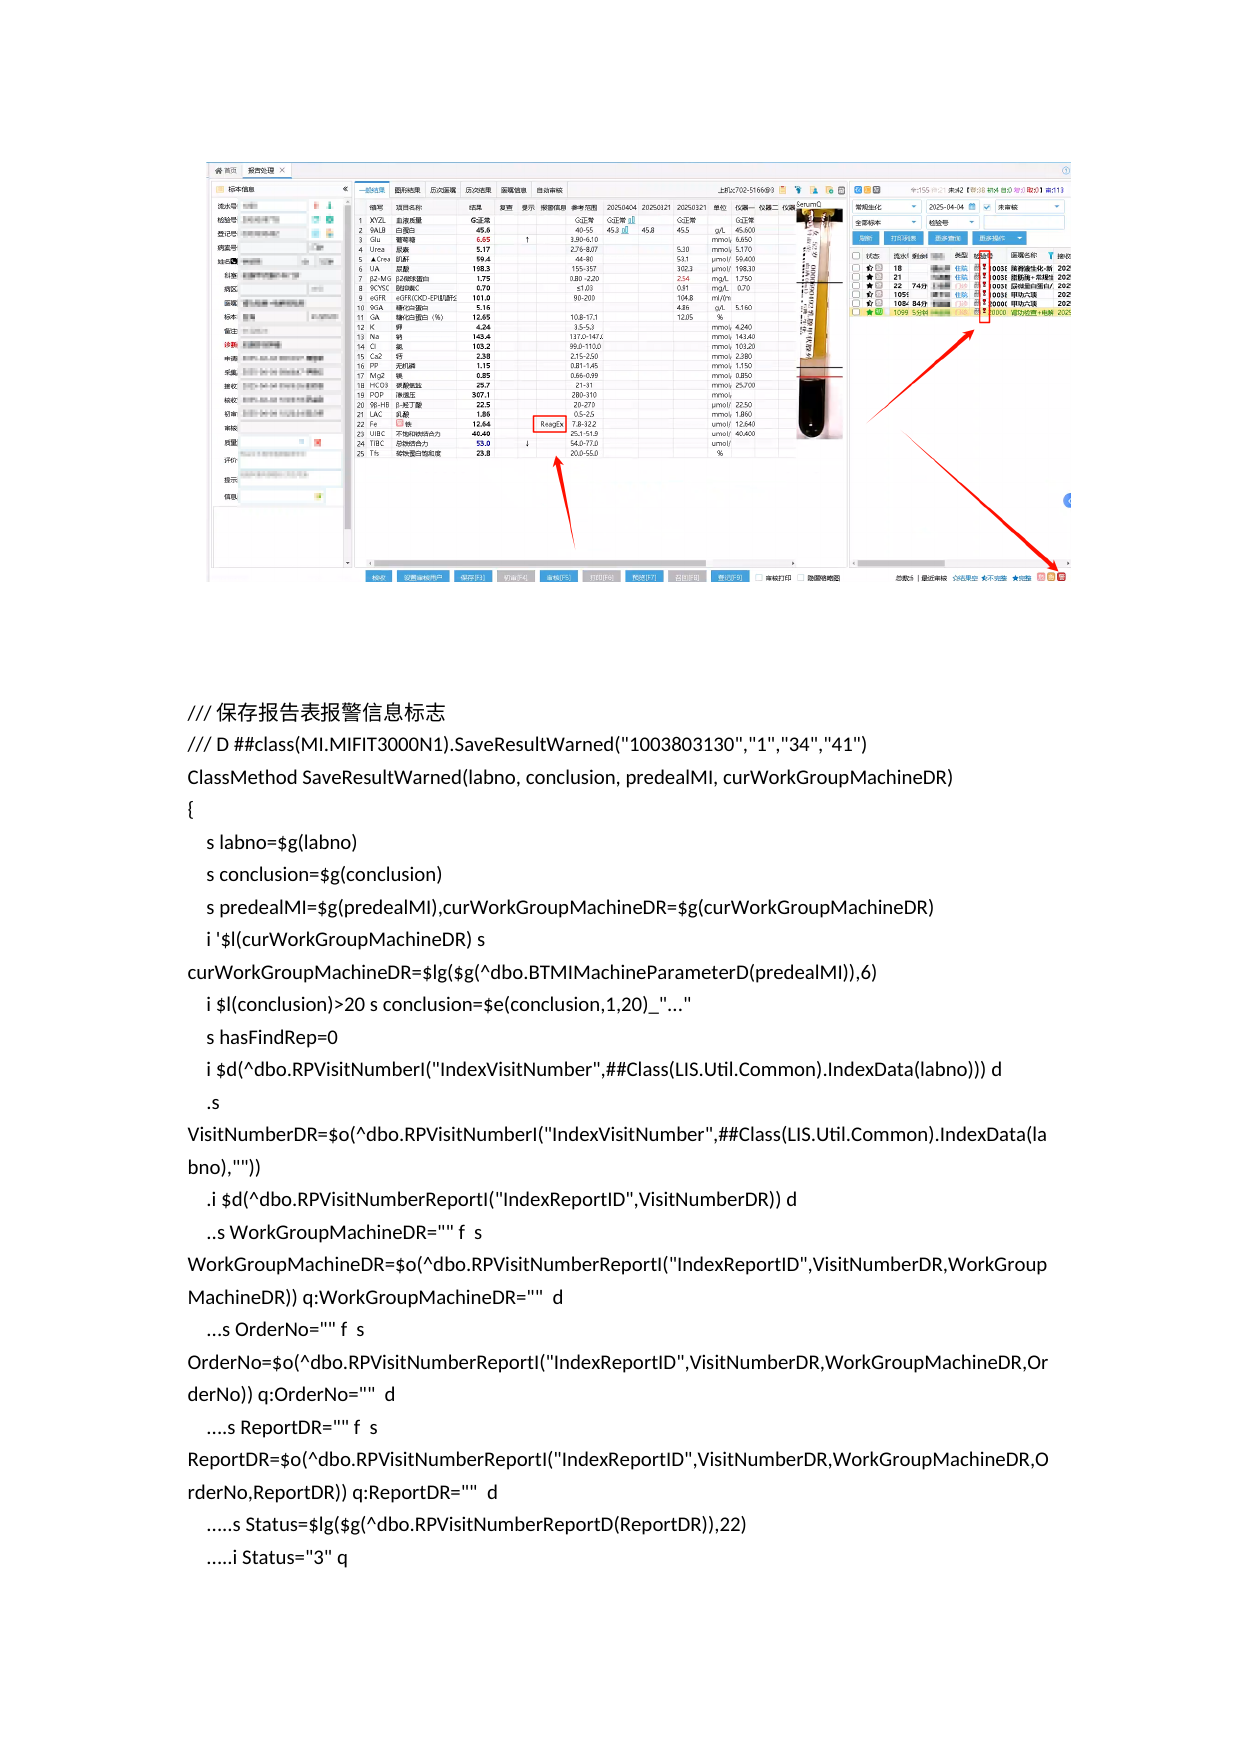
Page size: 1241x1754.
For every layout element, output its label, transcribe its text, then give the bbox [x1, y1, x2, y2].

picture [206, 162, 1071, 582]
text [187, 695, 1053, 1573]
